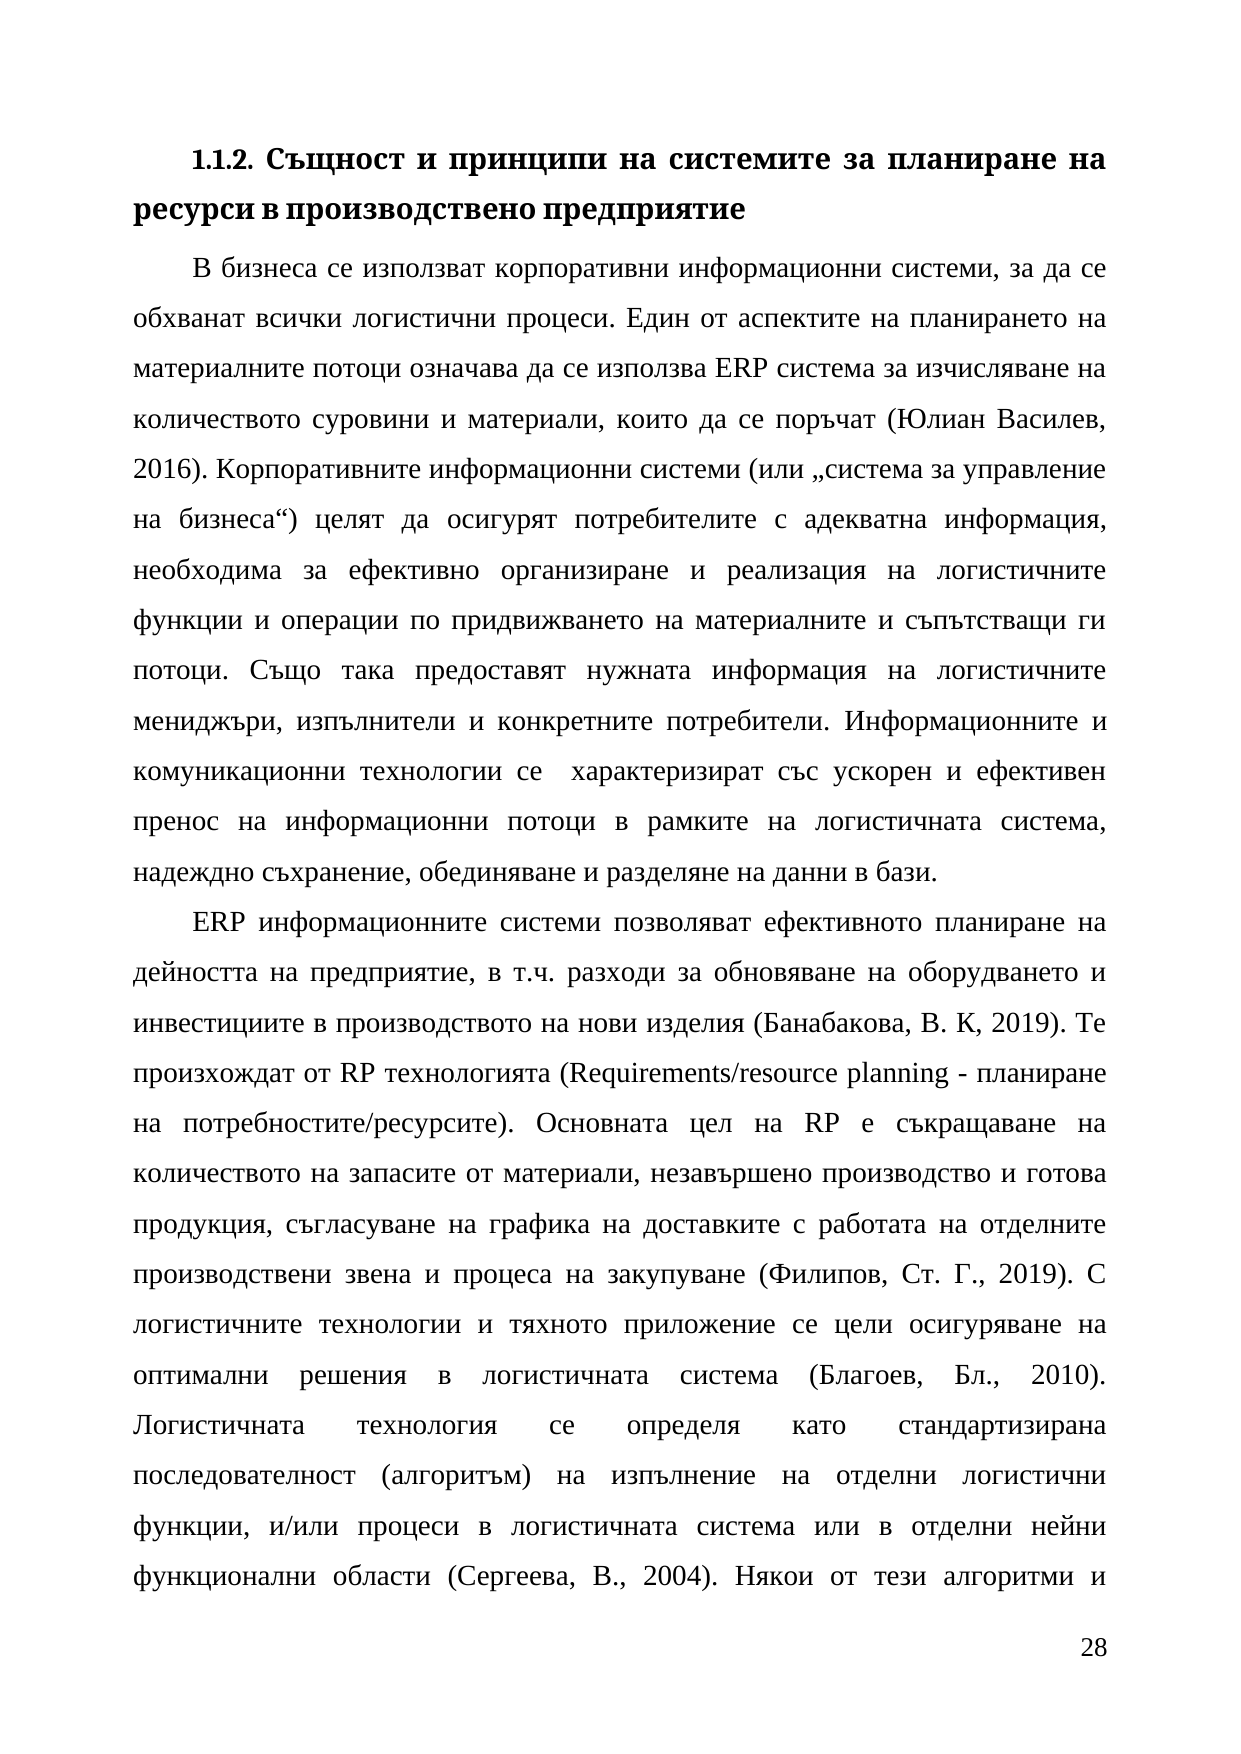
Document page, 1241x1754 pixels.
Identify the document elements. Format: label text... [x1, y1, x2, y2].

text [133, 904, 1107, 1592]
text В бизнеса се използват корпоративни информационни системи, за да се обхванат всички логистични процеси. Един от аспектите на планирането на материалните потоци означава да се използва ERP система за изчисляване на количеството суровини и материали, които да се поръчат (Юлиан Василев, 2016). Корпоративните информационни системи (или „система за управление на бизнеса“) целят да осигурят потребителите с адекватна информация, необходима за ефективно организиране и реализация на логистичните функции и операции по придвижването на материалните и съпътстващи ги потоци. Също така предоставят нужната информация на логистичните мениджъри, изпълнители и конкретните потребители. Информационните и комуникационни технологии се характеризират със ускорен и ефективен пренос на информационни потоци в рамките на логистичната система, надеждно съхранение, обединяване и разделяне на данни в бази. [133, 250, 1107, 887]
subtitle 1.1.2. Същност и принципи на системите за планиране на ресурси в производствено предприятие [133, 143, 1107, 227]
